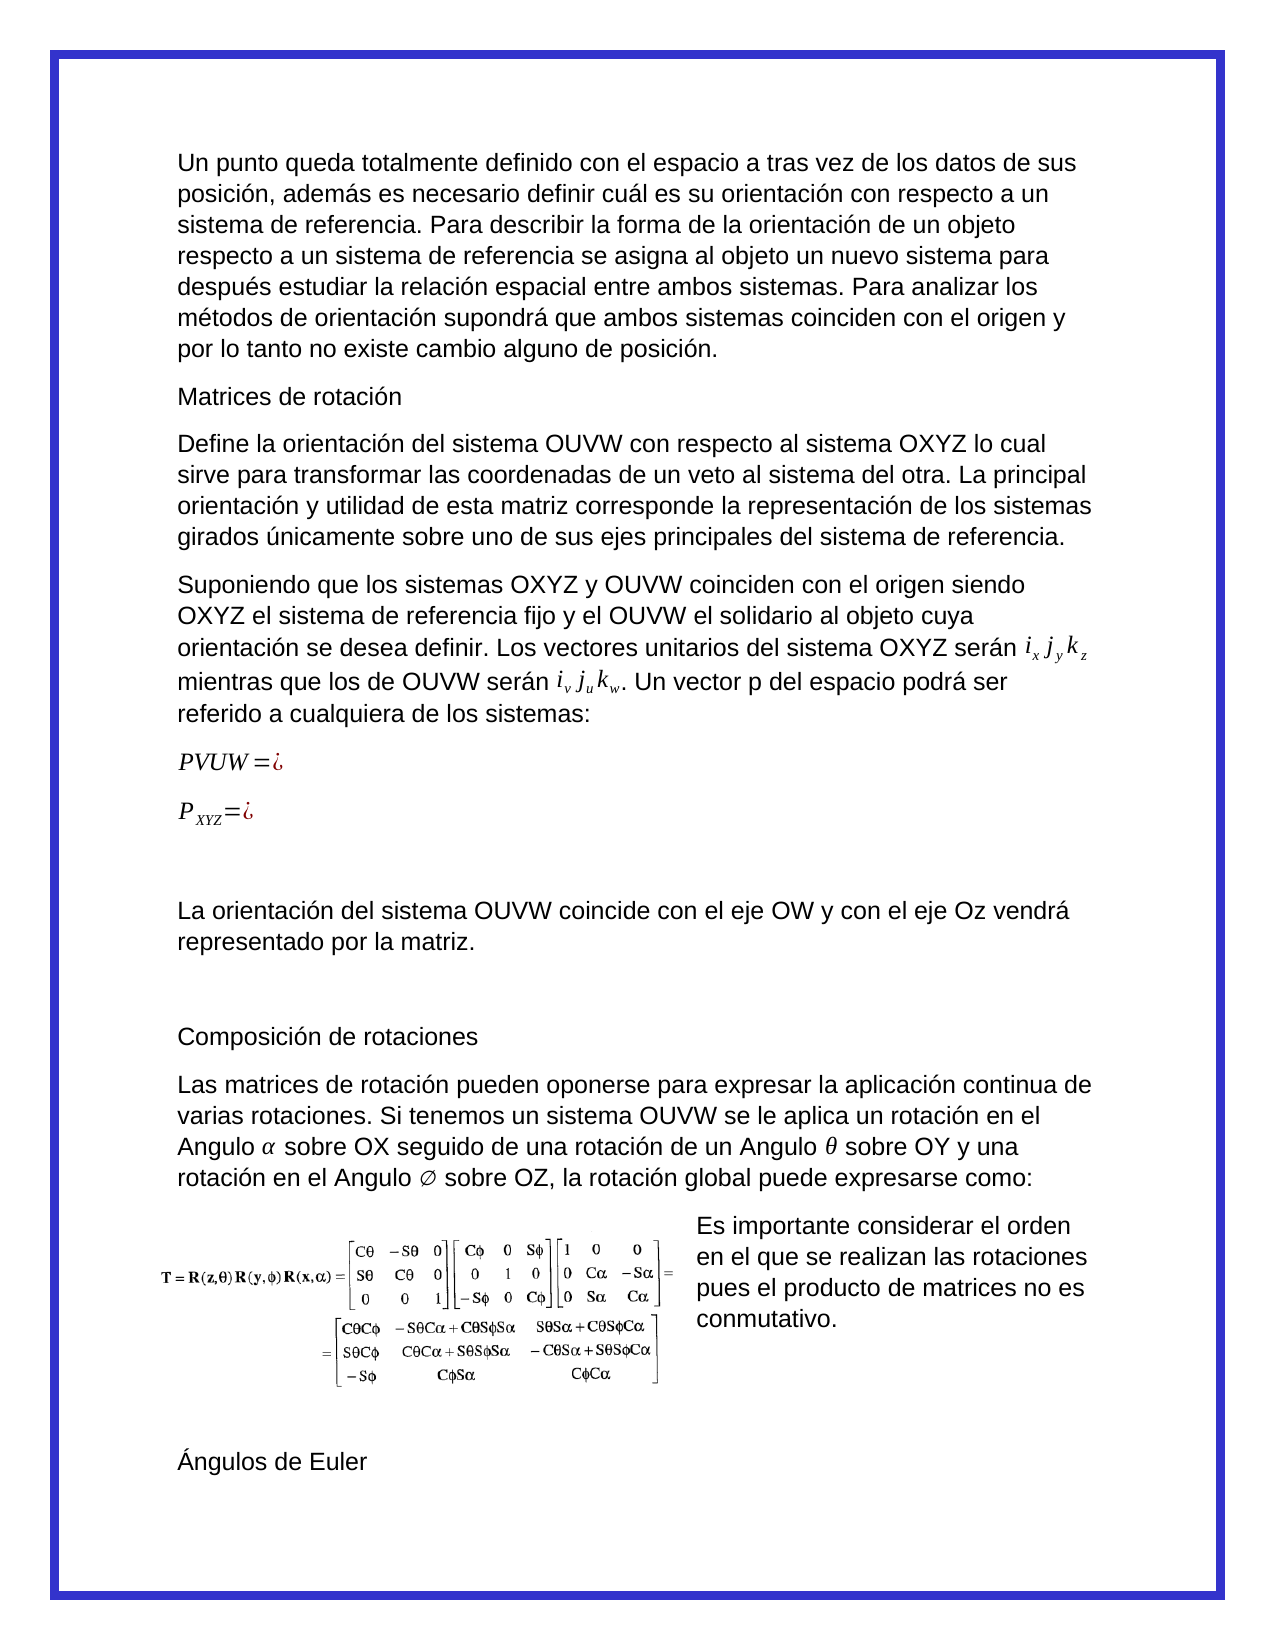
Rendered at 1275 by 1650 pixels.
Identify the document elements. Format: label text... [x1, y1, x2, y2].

text Define la orientación del sistema OUVW con respecto al sistema OXYZ lo cual sirve para transformar las coordenadas de un veto al sistema del otra. La principal orientación y utilidad de esta matriz corresponde la representación de los sistemas girados únicamente sobre uno de sus ejes principales del sistema de referencia. [177, 429, 1098, 551]
text Es importante considerar el orden en el que se realizan las rotaciones pues el producto de matrices no es conmutativo. [177, 1211, 1098, 1333]
picture [154, 1223, 678, 1405]
text Composición de rotaciones [177, 1022, 1098, 1051]
text Ángulos de Euler [177, 1447, 1098, 1476]
text Suponiendo que los sistemas OXYZ y OUVW coinciden con el origen siendo OXYZ el sistema de referencia fijo y el OUVW el solidario al objeto cuya orientación se desea definir. Los vectores unitarios del sistema OXYZ serán mientras que los de OUVW serán . Un vector p del espacio podrá ser referido a cualquiera de los sistemas: [177, 570, 1098, 728]
text Las matrices de rotación pueden oponerse para expresar la aplicación continua de varias rotaciones. Si tenemos un sistema OUVW se le aplica un rotación en el Angulo sobre OX seguido de una rotación de un Angulo sobre OY y una rotación en el Angulo sobre OZ, la rotación global puede expresarse como: [177, 1070, 1098, 1192]
text La orientación del sistema OUVW coincide con el eje OW y con el eje Oz vendrá representado por la matriz. [177, 896, 1098, 956]
text Un punto queda totalmente definido con el espacio a tras vez de los datos de sus posición, además es necesario definir cuál es su orientación con respecto a un sistema de referencia. Para describir la forma de la orientación de un objeto respecto a un sistema de referencia se asigna al objeto un nuevo sistema para después estudiar la relación espacial entre ambos sistemas. Para analizar los métodos de orientación supondrá que ambos sistemas coinciden con el origen y por lo tanto no existe cambio alguno de posición. [177, 147, 1098, 362]
text Matrices de rotación [177, 381, 1098, 410]
